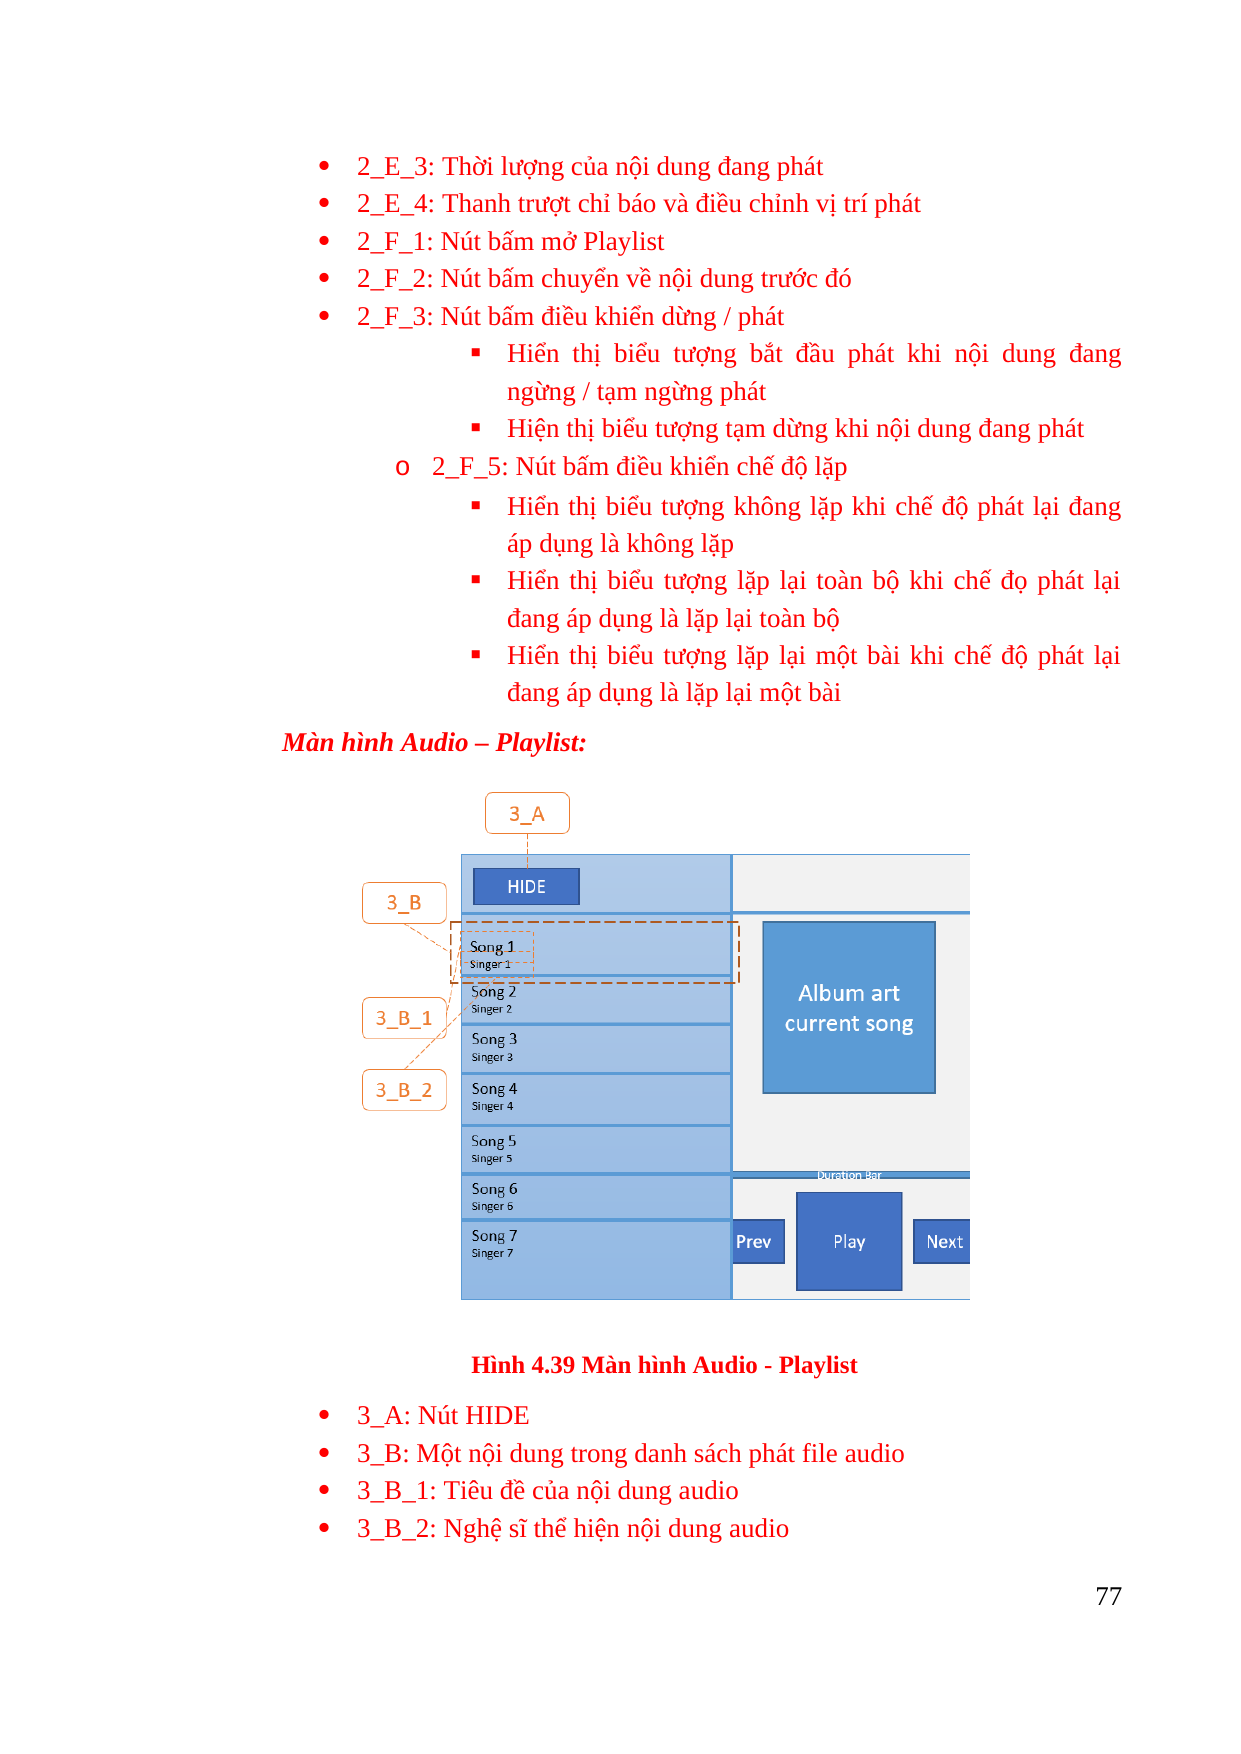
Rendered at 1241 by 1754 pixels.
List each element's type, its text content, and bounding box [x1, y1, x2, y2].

text Màn hình Audio – Playlist: [207, 726, 1122, 757]
list Hiện thị biểu tượng tạm dừng khi nội dung đang phát [469, 412, 1122, 443]
list Hiển thị biểu tượng bắt đầu phát khi nội dung đang ngừng / tạm ngừng phát [469, 337, 1122, 406]
list Hiển thị biểu tượng lặp lại một bài khi chế độ phát lại đang áp dụng là lặp lại một bài [469, 639, 1122, 708]
list 2_F_3: Nút bấm điều khiển dừng / phát [319, 300, 1122, 331]
list 2_E_3: Thời lượng của nội dung đang phát [319, 150, 1122, 181]
list 2_E_4: Thanh trượt chỉ báo và điều chỉnh vị trí phát [319, 187, 1122, 219]
list 2_F_1: Nút bấm mở Playlist [319, 225, 1122, 256]
list 3_B_1: Tiêu đề của nội dung audio [319, 1474, 1122, 1506]
list 3_B: Một nội dung trong danh sách phát file audio [319, 1437, 1122, 1468]
picture [358, 776, 970, 1331]
list 3_A: Nút HIDE [319, 1399, 1122, 1431]
list 3_B_2: Nghệ sĩ thể hiện nội dung audio [319, 1512, 1122, 1543]
list Hiển thị biểu tượng lặp lại toàn bộ khi chế đọ phát lại đang áp dụng là lặp lại toàn bộ [469, 564, 1122, 633]
list 2_F_5: Nút bấm điều khiển chế độ lặp [394, 450, 1122, 483]
list 2_F_2: Nút bấm chuyển về nội dung trước đó [319, 262, 1122, 294]
list Hiển thị biểu tượng không lặp khi chế độ phát lại đang áp dụng là không lặp [469, 490, 1122, 558]
